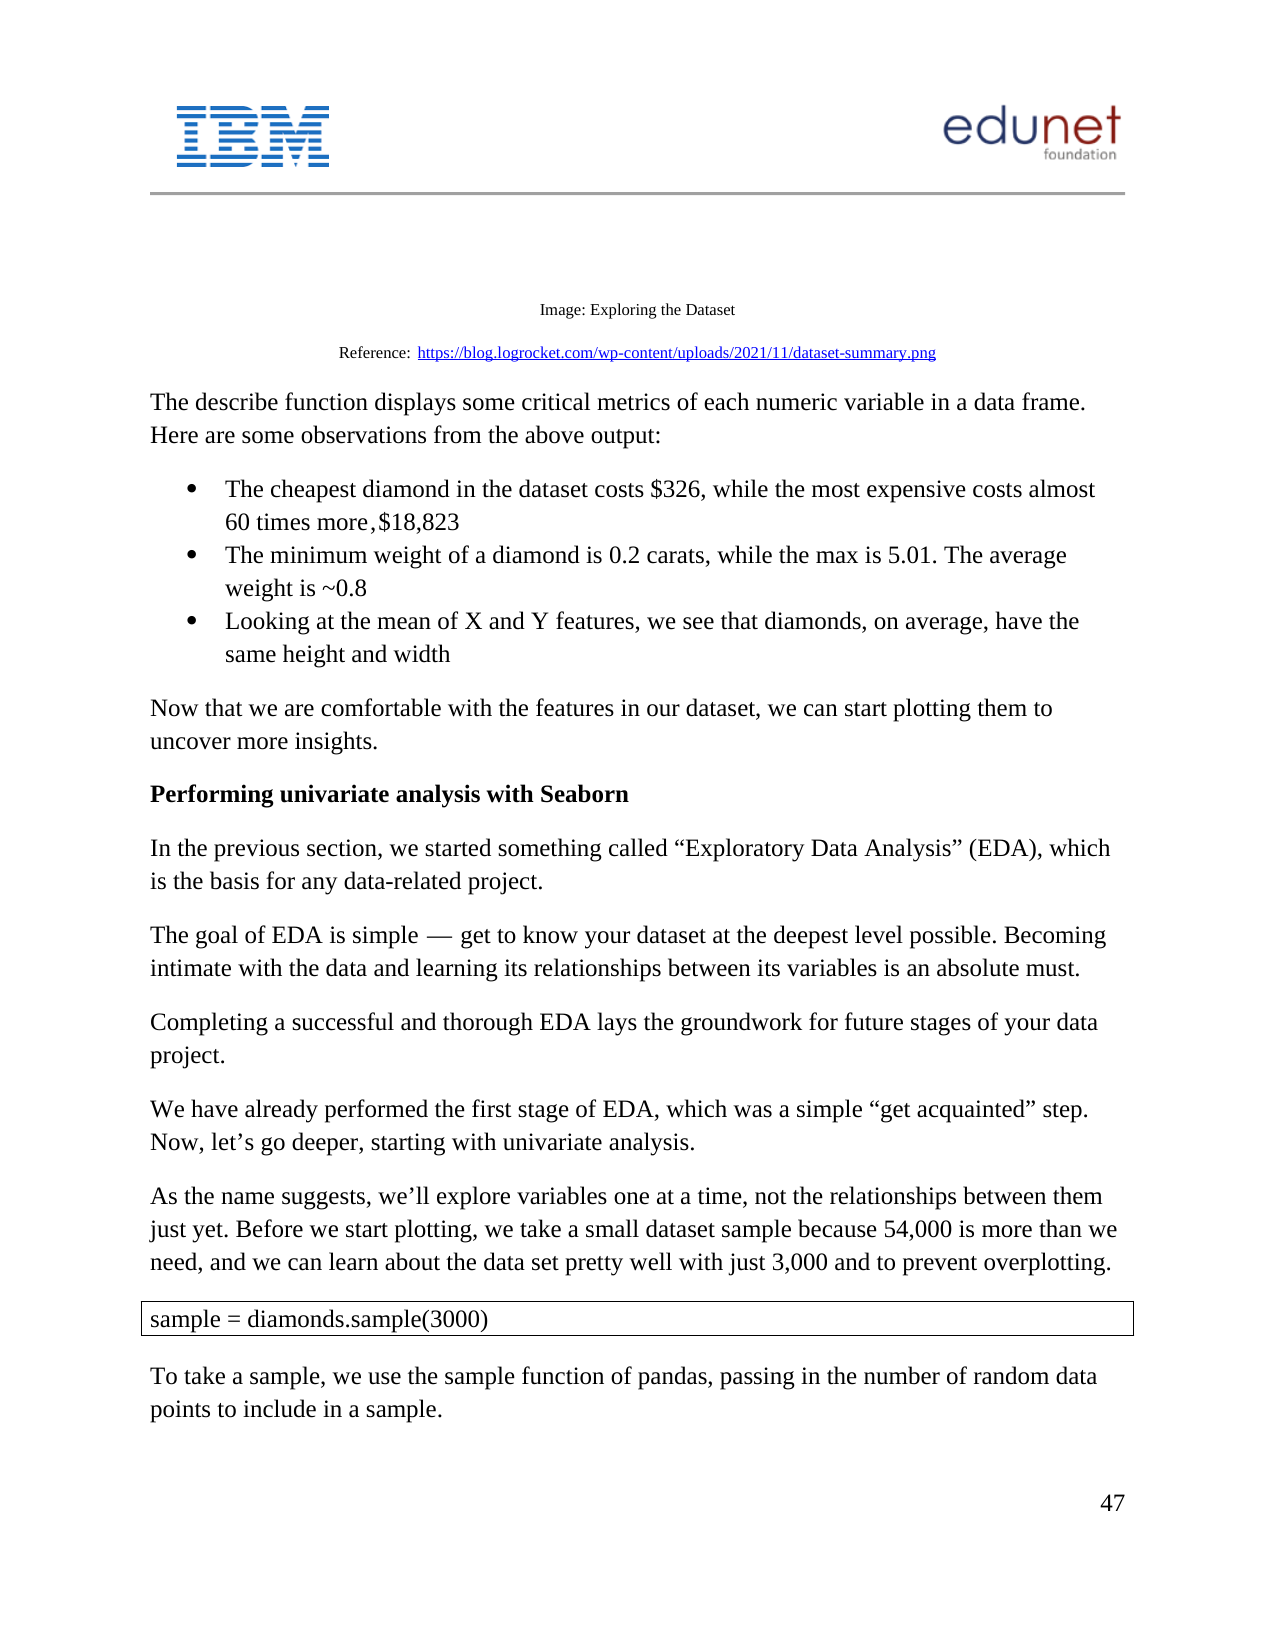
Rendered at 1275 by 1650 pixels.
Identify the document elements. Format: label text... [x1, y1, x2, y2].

text As the name suggests, we’ll explore variables one at a time, not the relationships between them just yet. Before we start plotting, we take a small dataset sample because 54,000 is more than we need, and we can learn about the data set pretty well with just 3,000 and to prevent overplotting. [150, 1181, 1125, 1276]
picture [941, 95, 1125, 167]
text The goal of EDA is simple — get to know your dataset at the deepest level possible. Becoming intimate with the data and learning its relationships between its variables is an absolute must. [150, 920, 1125, 982]
text In the previous section, we started something called “Exploratory Data Analysis” (EDA), which is the basis for any data-related project. [150, 833, 1125, 895]
text sample = diamonds.sample(3000) [142, 1302, 1133, 1335]
list The cheapest diamond in the dataset costs $326, while the most expensive costs almost 60 times more , $18,823 [187, 474, 1125, 536]
list The minimum weight of a diamond is 0.2 carats, while the max is 5.01. The average weight is ~0.8 [187, 540, 1125, 602]
picture [176, 106, 329, 167]
text Completing a successful and thorough EDA lays the groundwork for future stages of your data project. [150, 1007, 1125, 1069]
text The describe function displays some critical metrics of each numeric variable in a data frame. Here are some observations from the above output: [150, 387, 1125, 449]
text We have already performed the first stage of EDA, which was a simple “get acquainted” step. Now, let’s go deeper, starting with univariate analysis. [150, 1094, 1125, 1156]
text Reference: https://blog.logrocket.com/wp-content/uploads/2021/11/dataset-summary.png [150, 343, 1125, 362]
text Now that we are comfortable with the features in our dataset, we can start plotting them to uncover more insights. [150, 693, 1125, 754]
subtitle Performing univariate analysis with Seaborn [150, 779, 1125, 808]
text Image: Exploring the Dataset [150, 300, 1125, 319]
list Looking at the mean of X and Y features, we see that diamonds, on average, have the same height and width [187, 606, 1125, 668]
text To take a sample, we use the sample function of pandas, passing in the number of random data points to include in a sample. [150, 1361, 1125, 1423]
